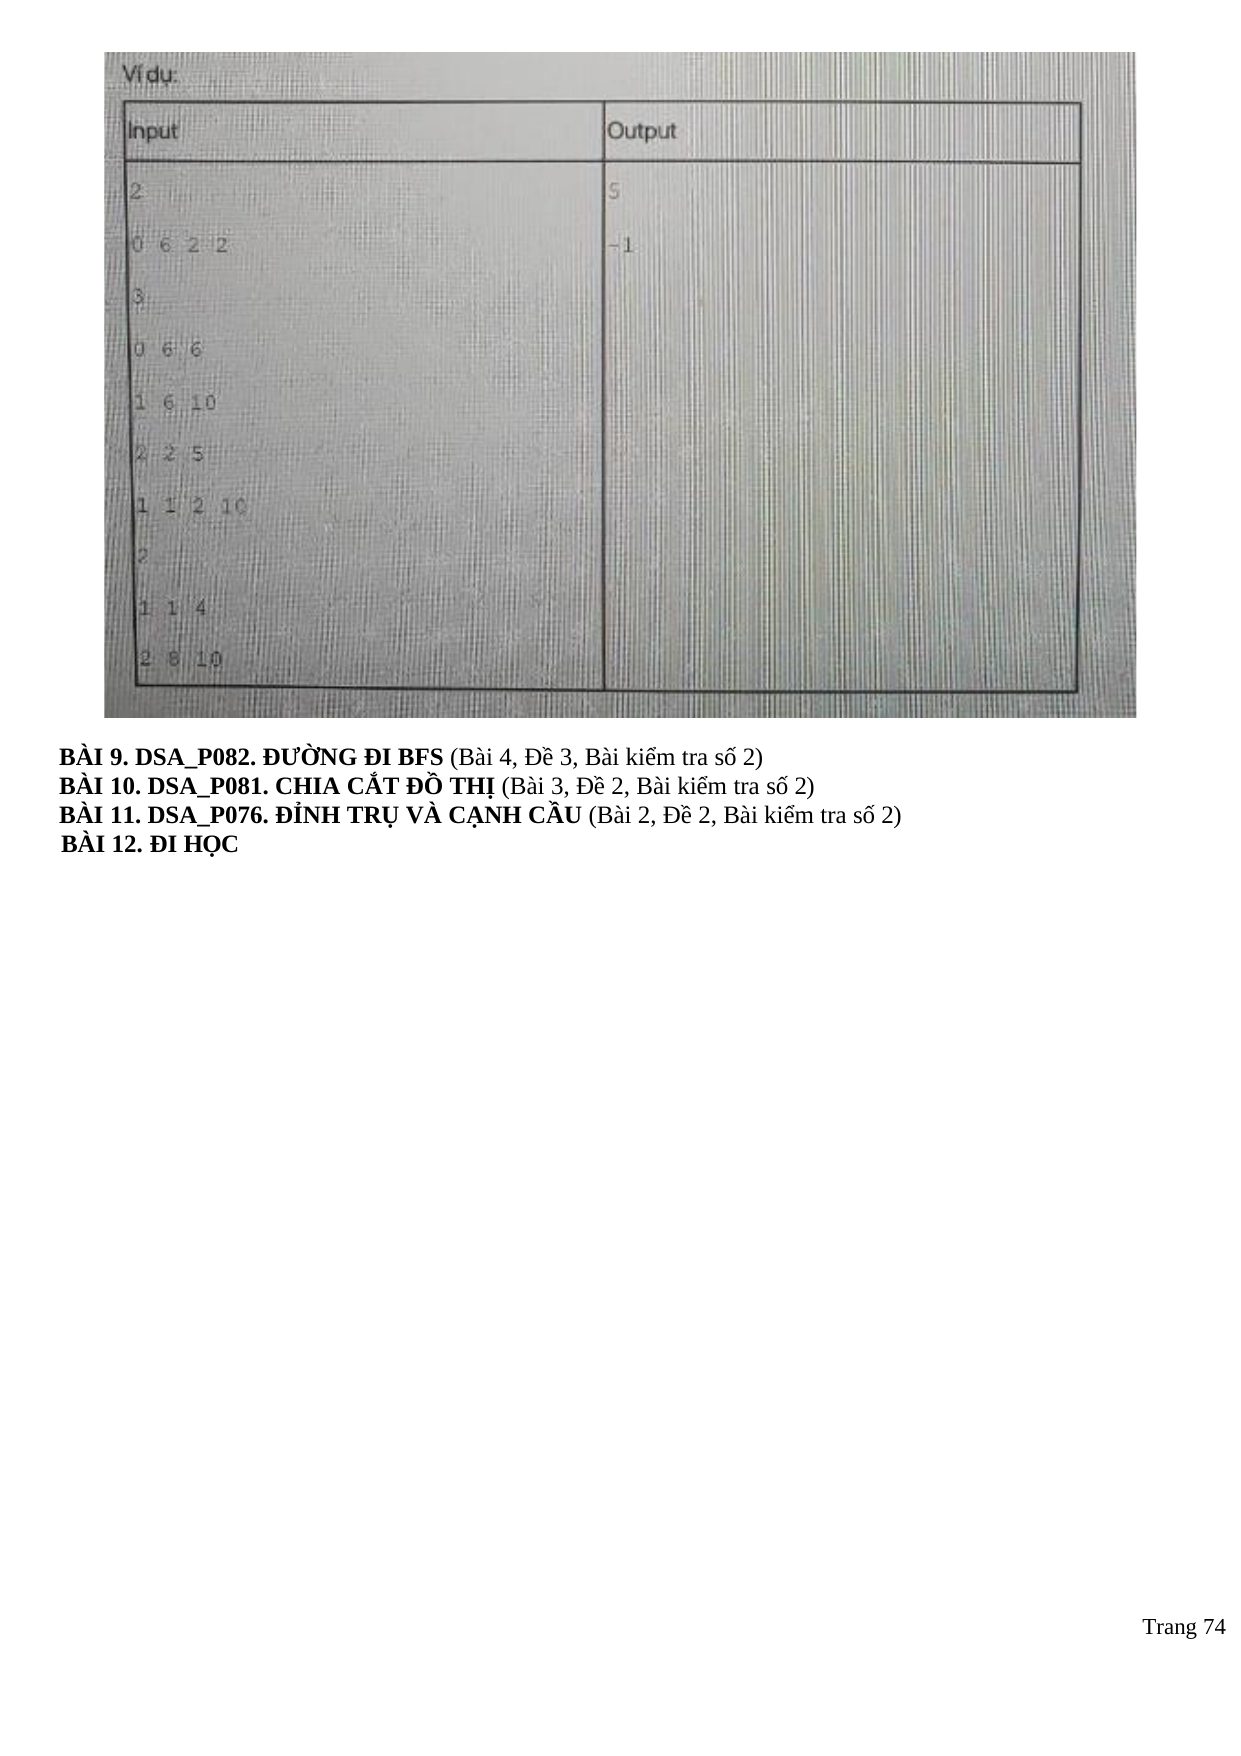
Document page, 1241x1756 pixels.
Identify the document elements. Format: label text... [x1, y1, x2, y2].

text BÀI 11. DSA_P076. ĐỈNH TRỤ VÀ CẠNH CẦU (Bài 2, Đề 2, Bài kiểm tra số 2) [59, 800, 1226, 829]
text BÀI 12. ĐI HỌC [54, 829, 1226, 857]
text BÀI 10. DSA_P081. CHIA CẮT ĐỒ THỊ (Bài 3, Đề 2, Bài kiểm tra số 2) [59, 771, 1226, 800]
picture [104, 52, 1137, 718]
text BÀI 9. DSA_P082. ĐƯỜNG ĐI BFS (Bài 4, Đề 3, Bài kiểm tra số 2) [59, 742, 1226, 771]
